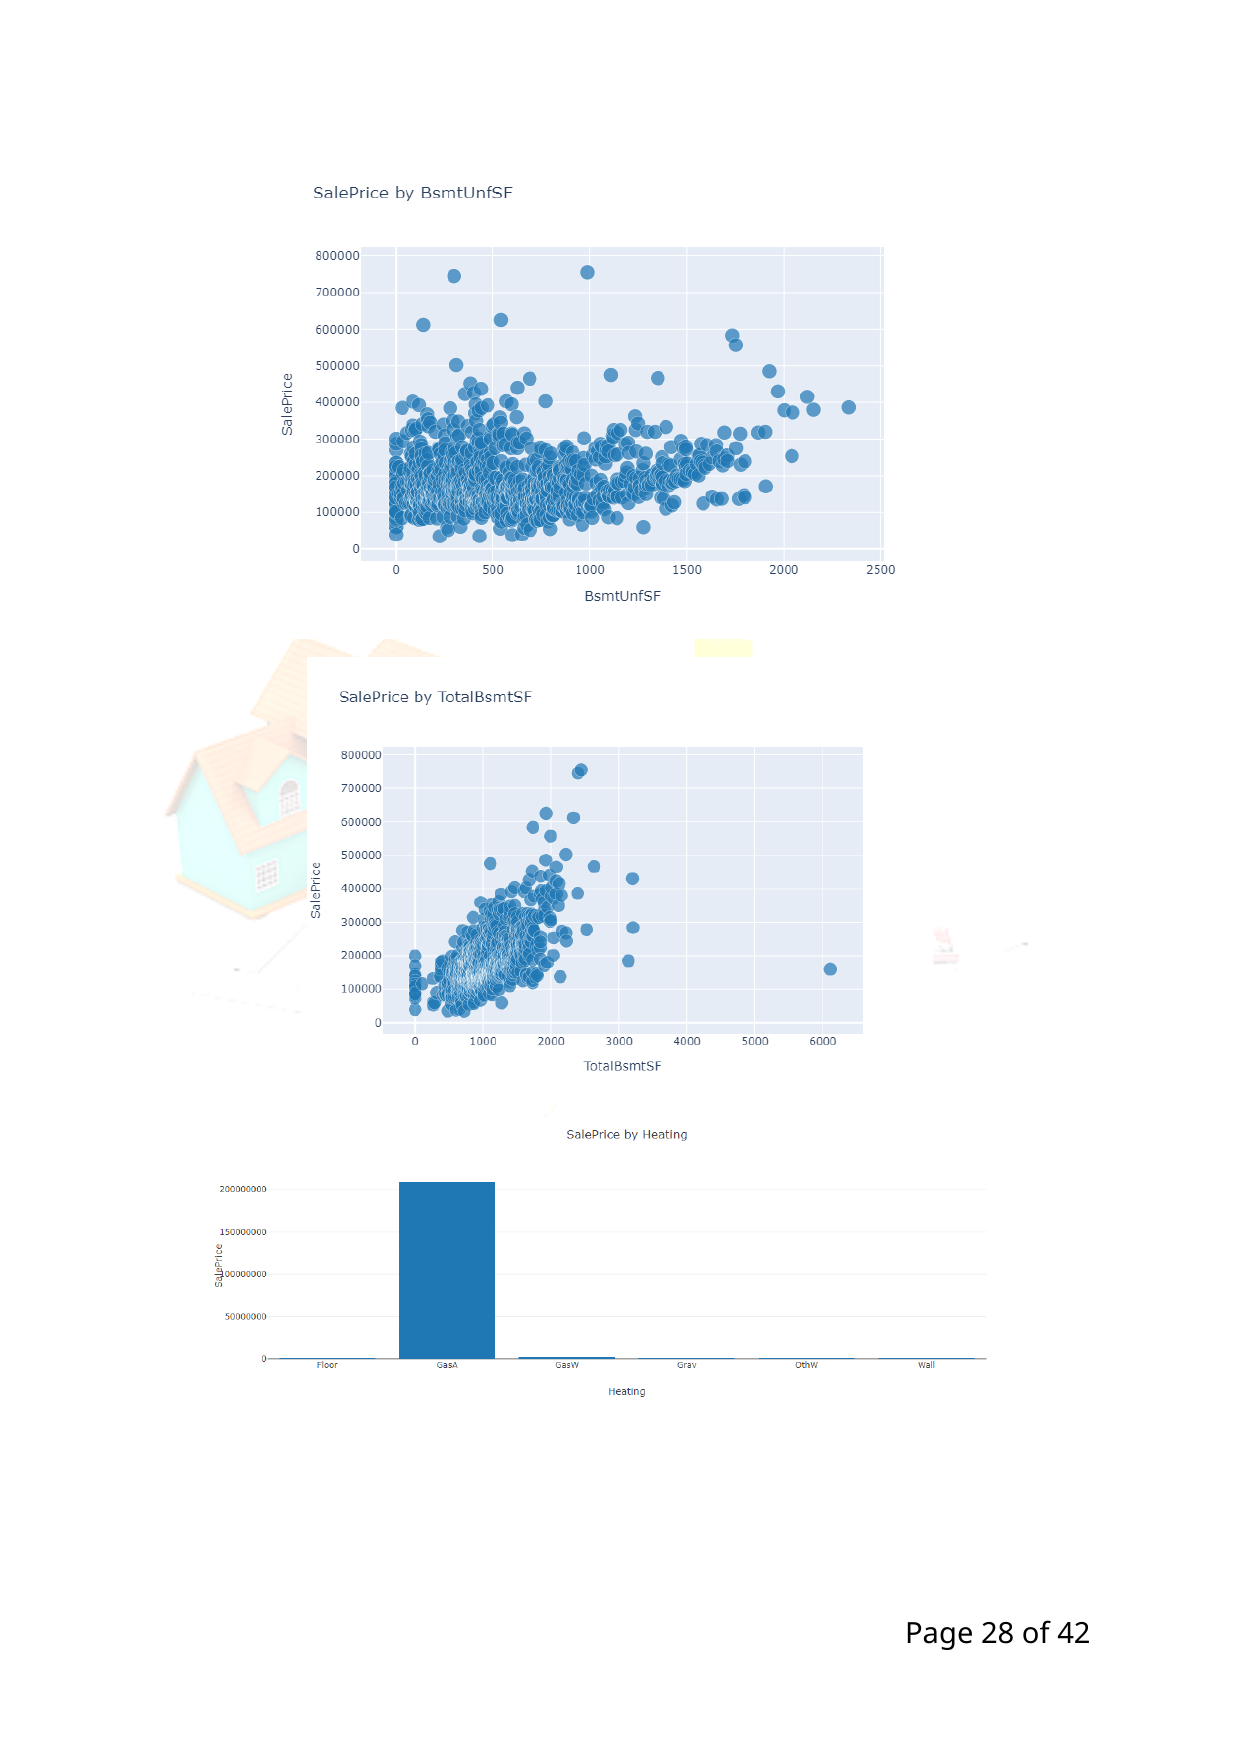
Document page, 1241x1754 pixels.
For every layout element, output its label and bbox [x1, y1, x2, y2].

picture [278, 150, 962, 639]
picture [212, 1123, 1028, 1407]
picture [307, 657, 934, 1105]
